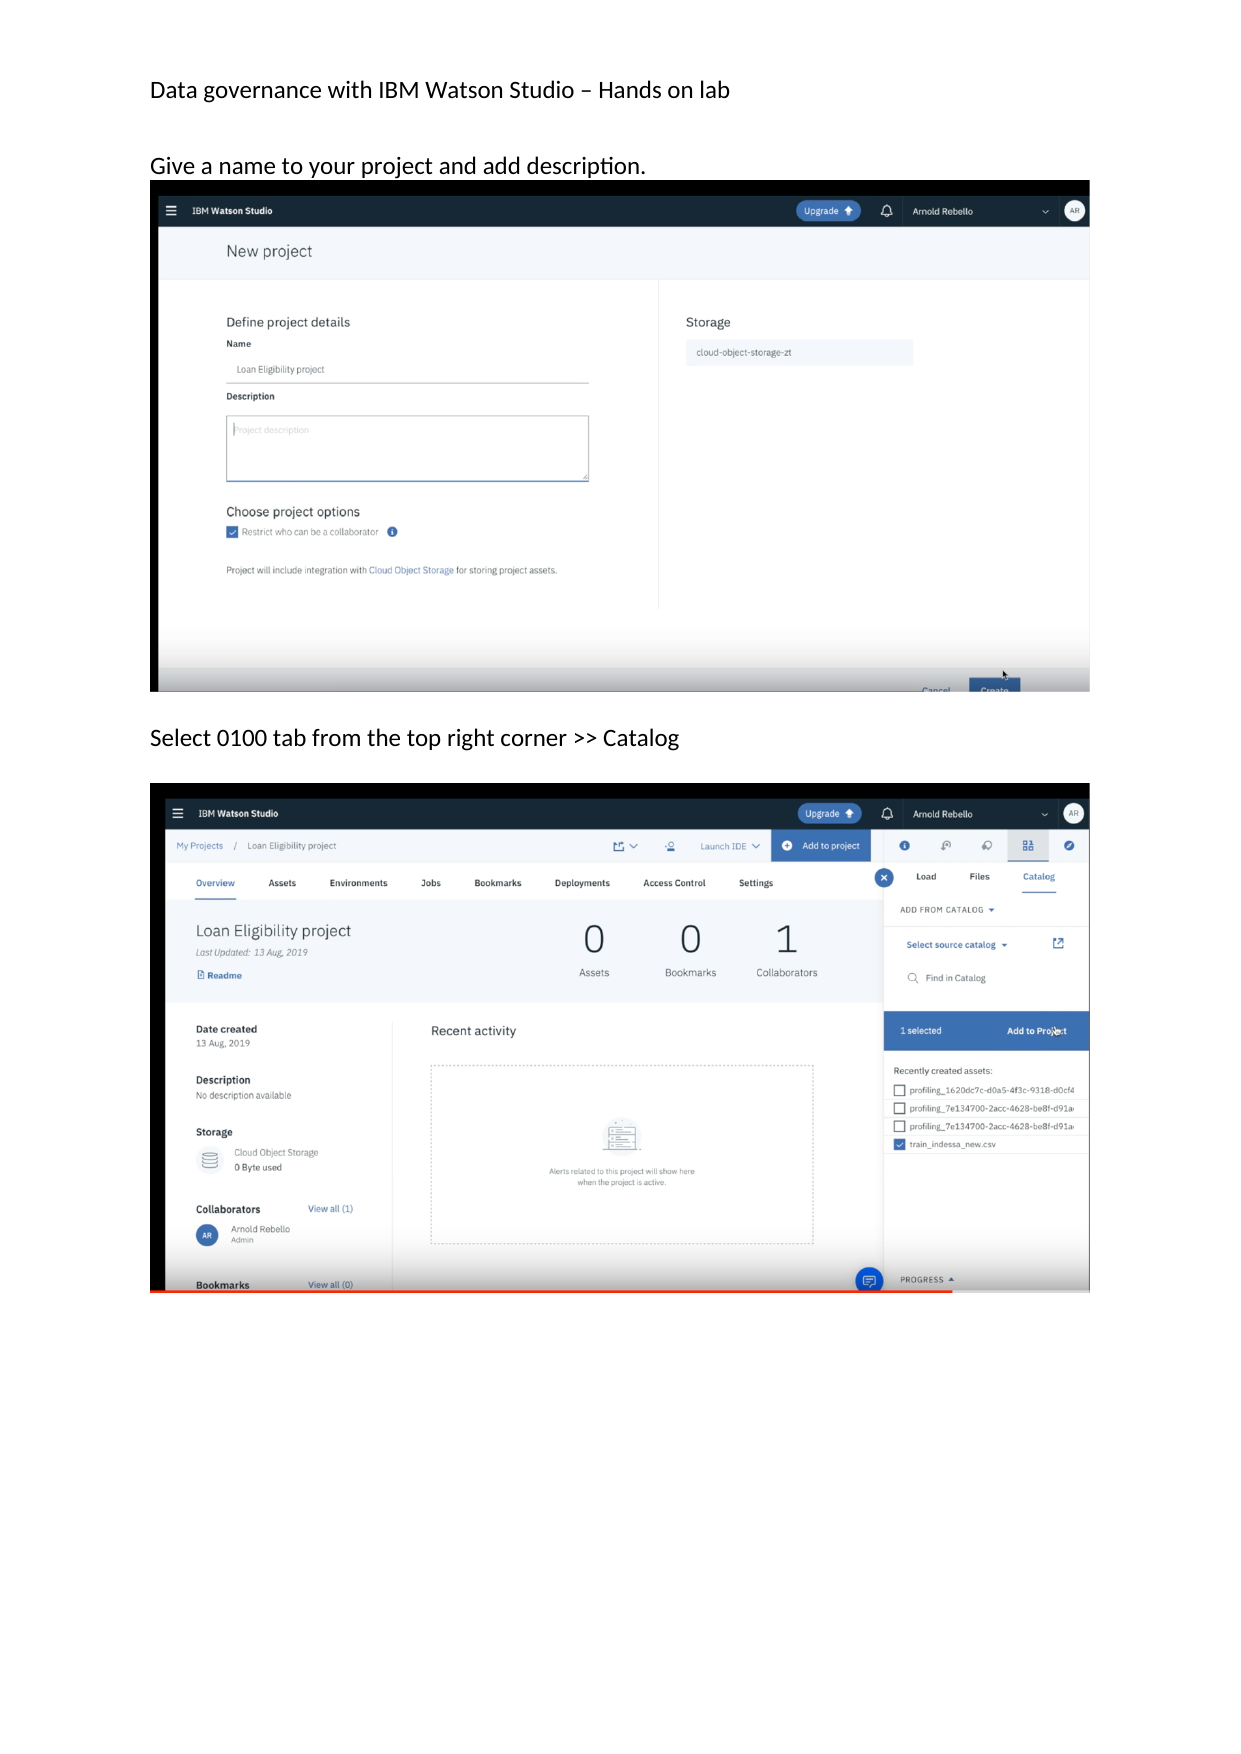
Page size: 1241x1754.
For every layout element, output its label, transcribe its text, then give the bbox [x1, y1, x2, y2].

picture [150, 783, 1090, 1293]
text Select 0100 tab from the top right corner >> Catalog [150, 722, 1090, 753]
text Give a name to your project and add description. [150, 150, 1090, 180]
picture [150, 180, 1090, 692]
